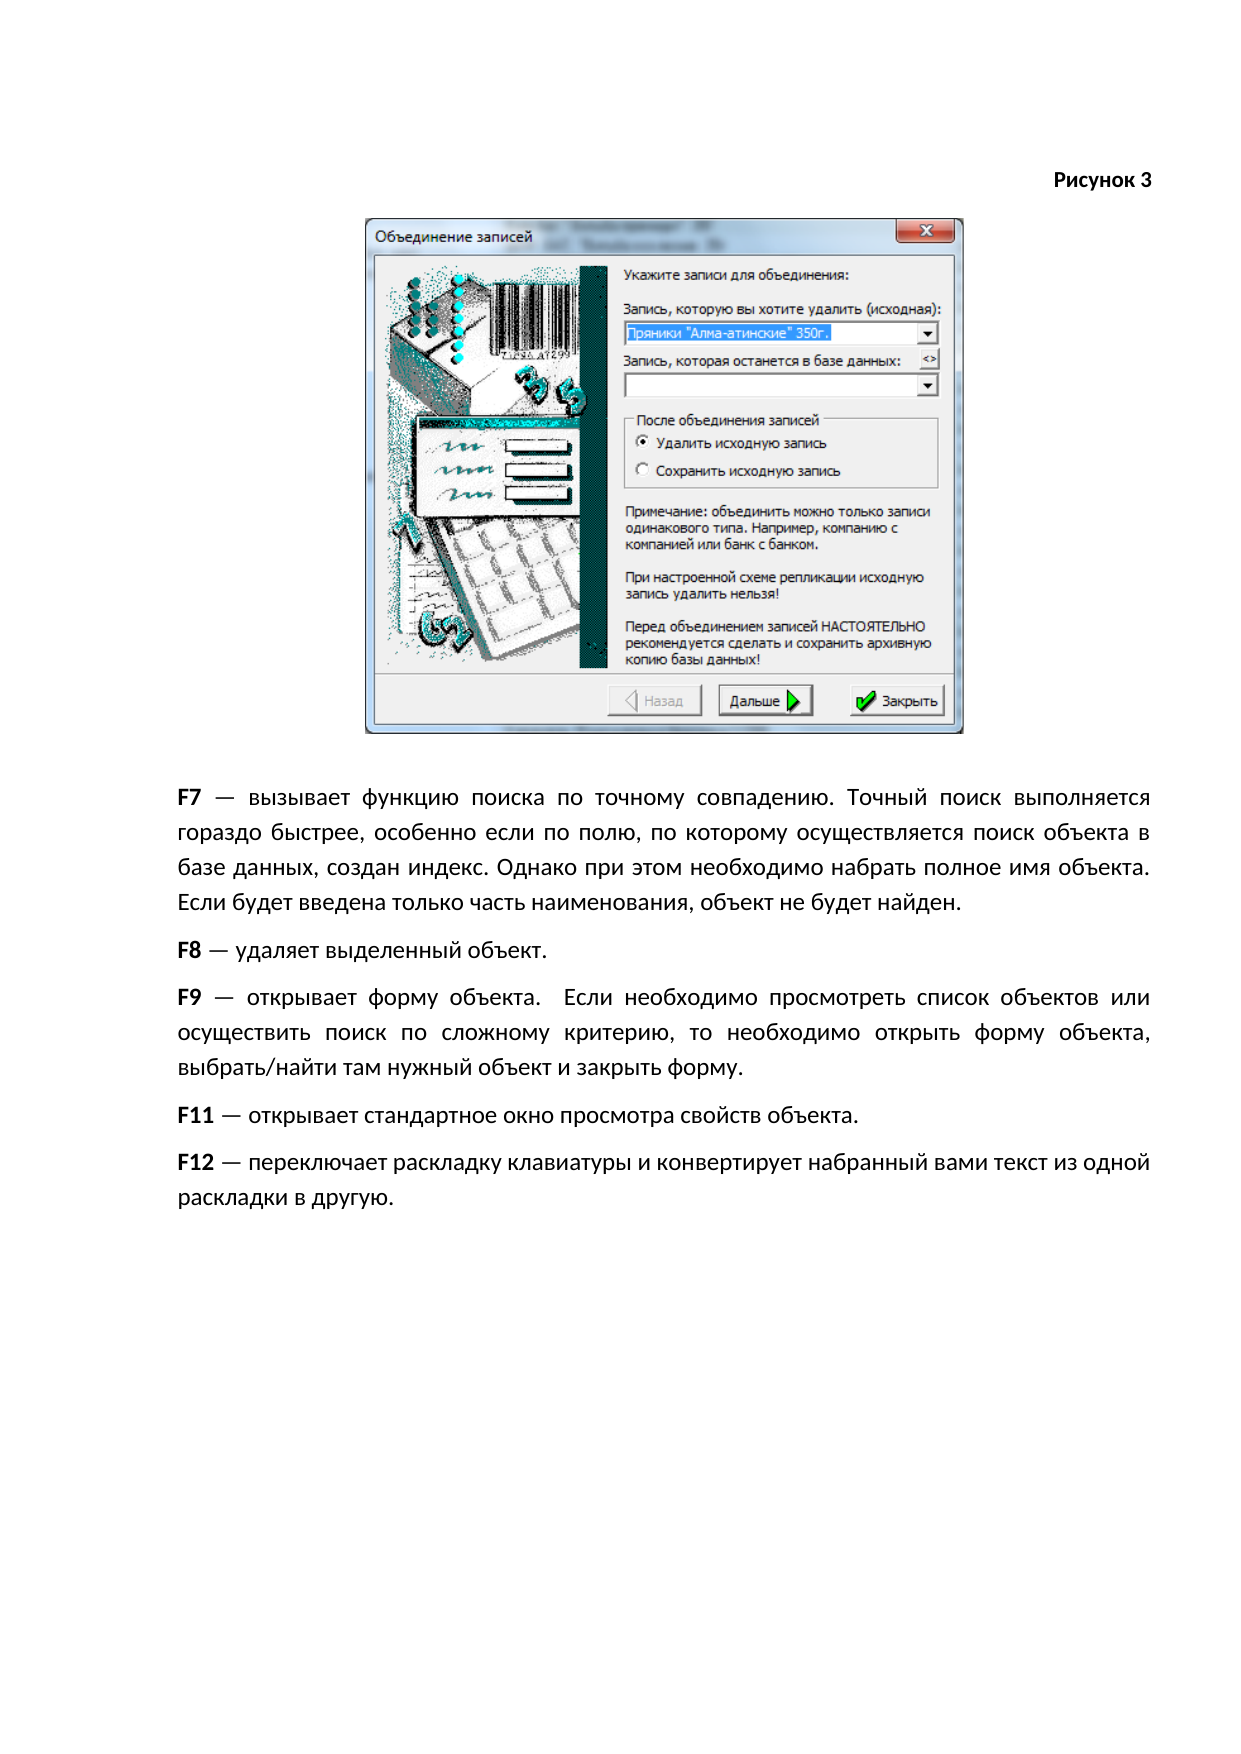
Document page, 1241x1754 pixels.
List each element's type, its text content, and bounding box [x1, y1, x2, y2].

picture [365, 218, 964, 734]
text F11 — открывает стандартное окно просмотра свойств объекта. [177, 1099, 1152, 1129]
text F12 — переключает раскладку клавиатуры и конвертирует набранный вами текст из одной раскладки в другую. [177, 1146, 1152, 1212]
text Рисунок 3 [177, 166, 1152, 194]
text F9 — открывает форму объекта. Если необходимо просмотреть список объектов или осуществить поиск по сложному критерию, то необходимо открыть форму объекта, выбрать/найти там нужный объект и закрыть форму. [177, 981, 1152, 1082]
text F7 — вызывает функцию поиска по точному совпадению. Точный поиск выполняется гораздо быстрее, особенно если по полю, по которому осуществляется поиск объекта в базе данных, создан индекс. Однако при этом необходимо набрать полное имя объекта. Если будет введена только часть наименования, объект не будет найден. [177, 781, 1152, 917]
text F8 — удаляет выделенный объект. [177, 934, 1152, 964]
